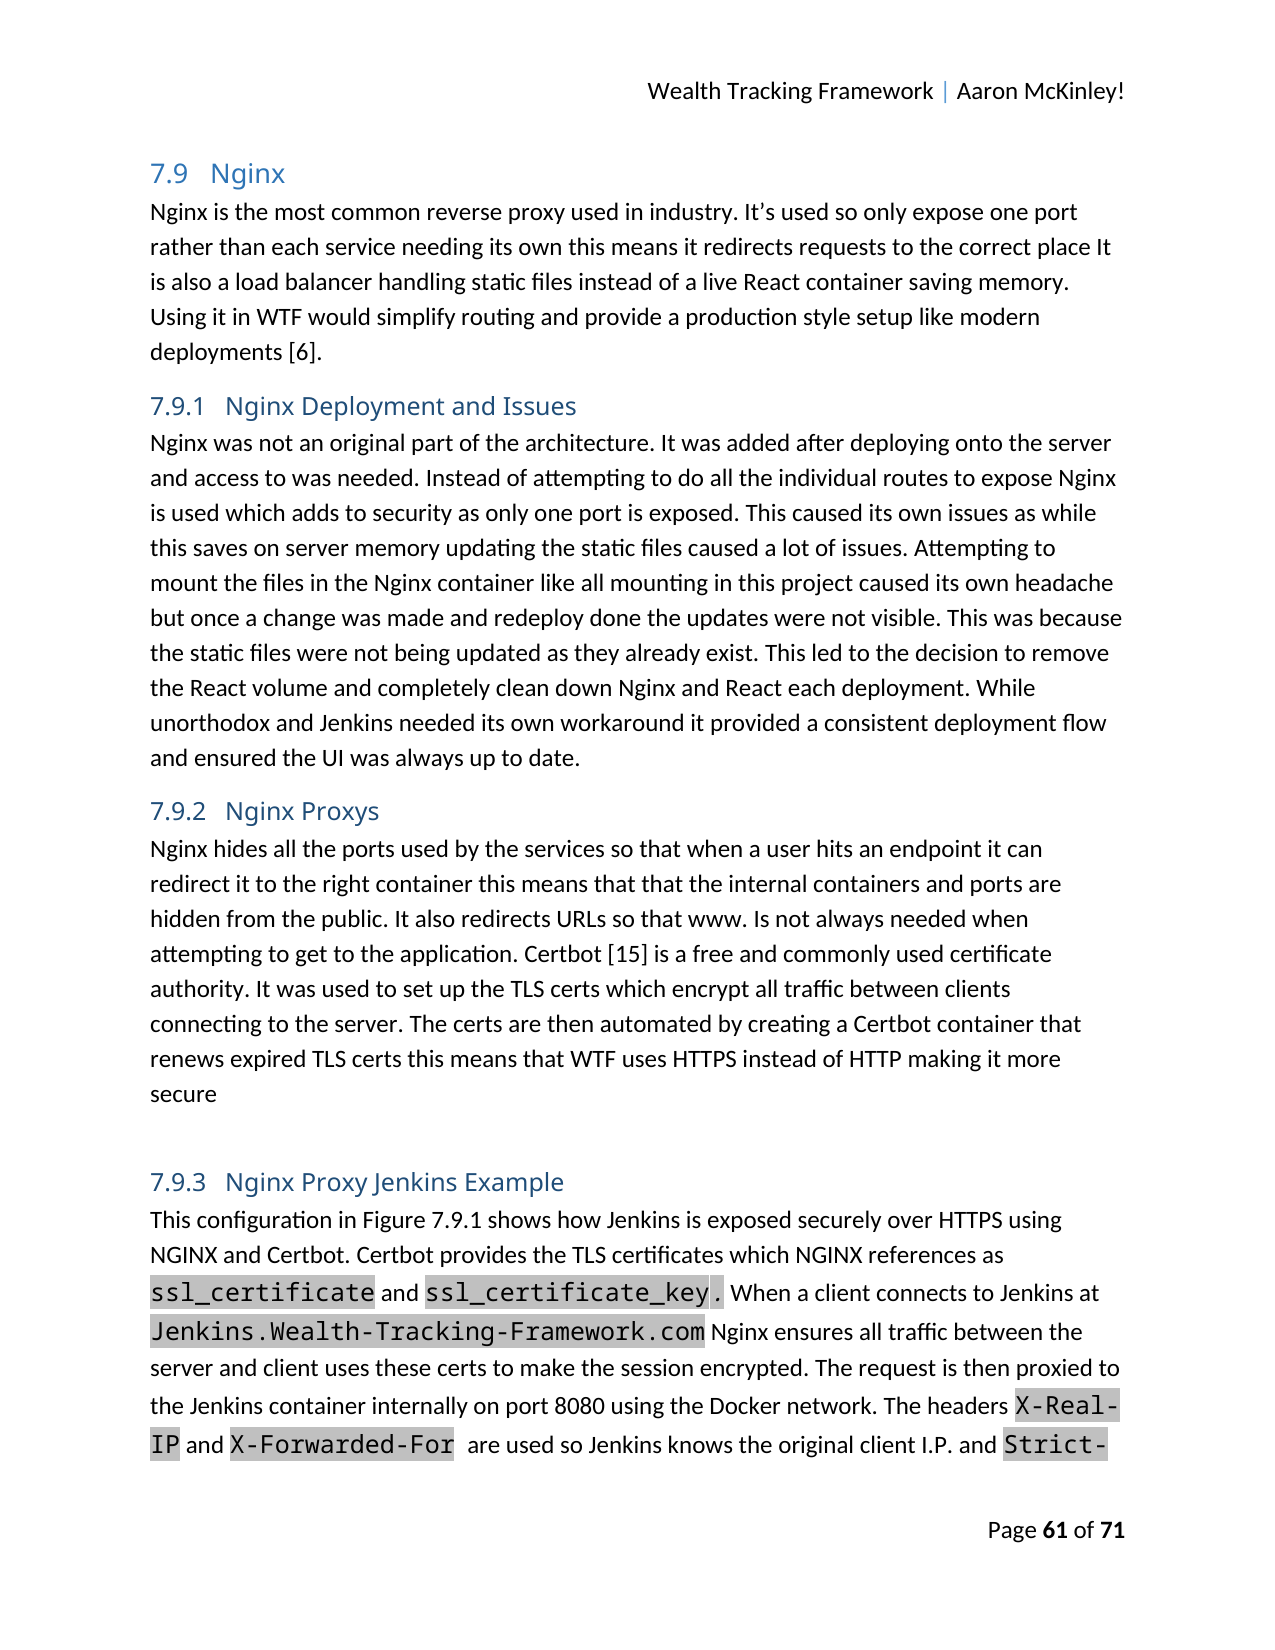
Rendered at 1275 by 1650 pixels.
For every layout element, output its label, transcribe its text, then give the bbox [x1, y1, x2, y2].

text Nginx was not an original part of the architecture. It was added after deploying onto the server and access to was needed. Instead of attempting to do all the individual routes to expose Nginx is used which adds to security as only one port is exposed. This caused its own issues as while this saves on server memory updating the static files caused a lot of issues. Attempting to mount the files in the Nginx container like all mounting in this project caused its own headache but once a change was made and redeploy done the updates were not visible. This was because the static files were not being updated as they already exist. This led to the decision to remove the React volume and completely clean down Nginx and React each deployment. While unorthodox and Jenkins needed its own workaround it provided a consistent deployment flow and ensured the UI was always up to date. [150, 427, 1125, 773]
subtitle Nginx [150, 154, 1125, 191]
text Nginx hides all the ports used by the services so that when a user hits an endpoint it can redirect it to the right container this means that that the internal containers and ports are hidden from the public. It also redirects URLs so that www. Is not always needed when attempting to get to the application. Certbot [15] is a free and commonly used certificate authority. It was used to set up the TLS certs which encrypt all traffic between clients connecting to the server. The certs are then automated by creating a Certbot container that renews expired TLS certs this means that WTF uses HTTPS instead of HTTP making it more secure [150, 833, 1125, 1144]
text Nginx is the most common reverse proxy used in industry. It’s used so only expose one port rather than each service needing its own this means it redirects requests to the correct place It is also a load balancer handling static files instead of a live React container saving memory. Using it in WTF would simplify routing and provide a production style setup like modern deployments [6]. [150, 197, 1125, 367]
subtitle Nginx Deployment and Issues [150, 388, 1125, 422]
subtitle Nginx Proxy Jenkins Example [150, 1165, 1125, 1199]
subtitle Nginx Proxys [150, 794, 1125, 828]
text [150, 1204, 1125, 1461]
